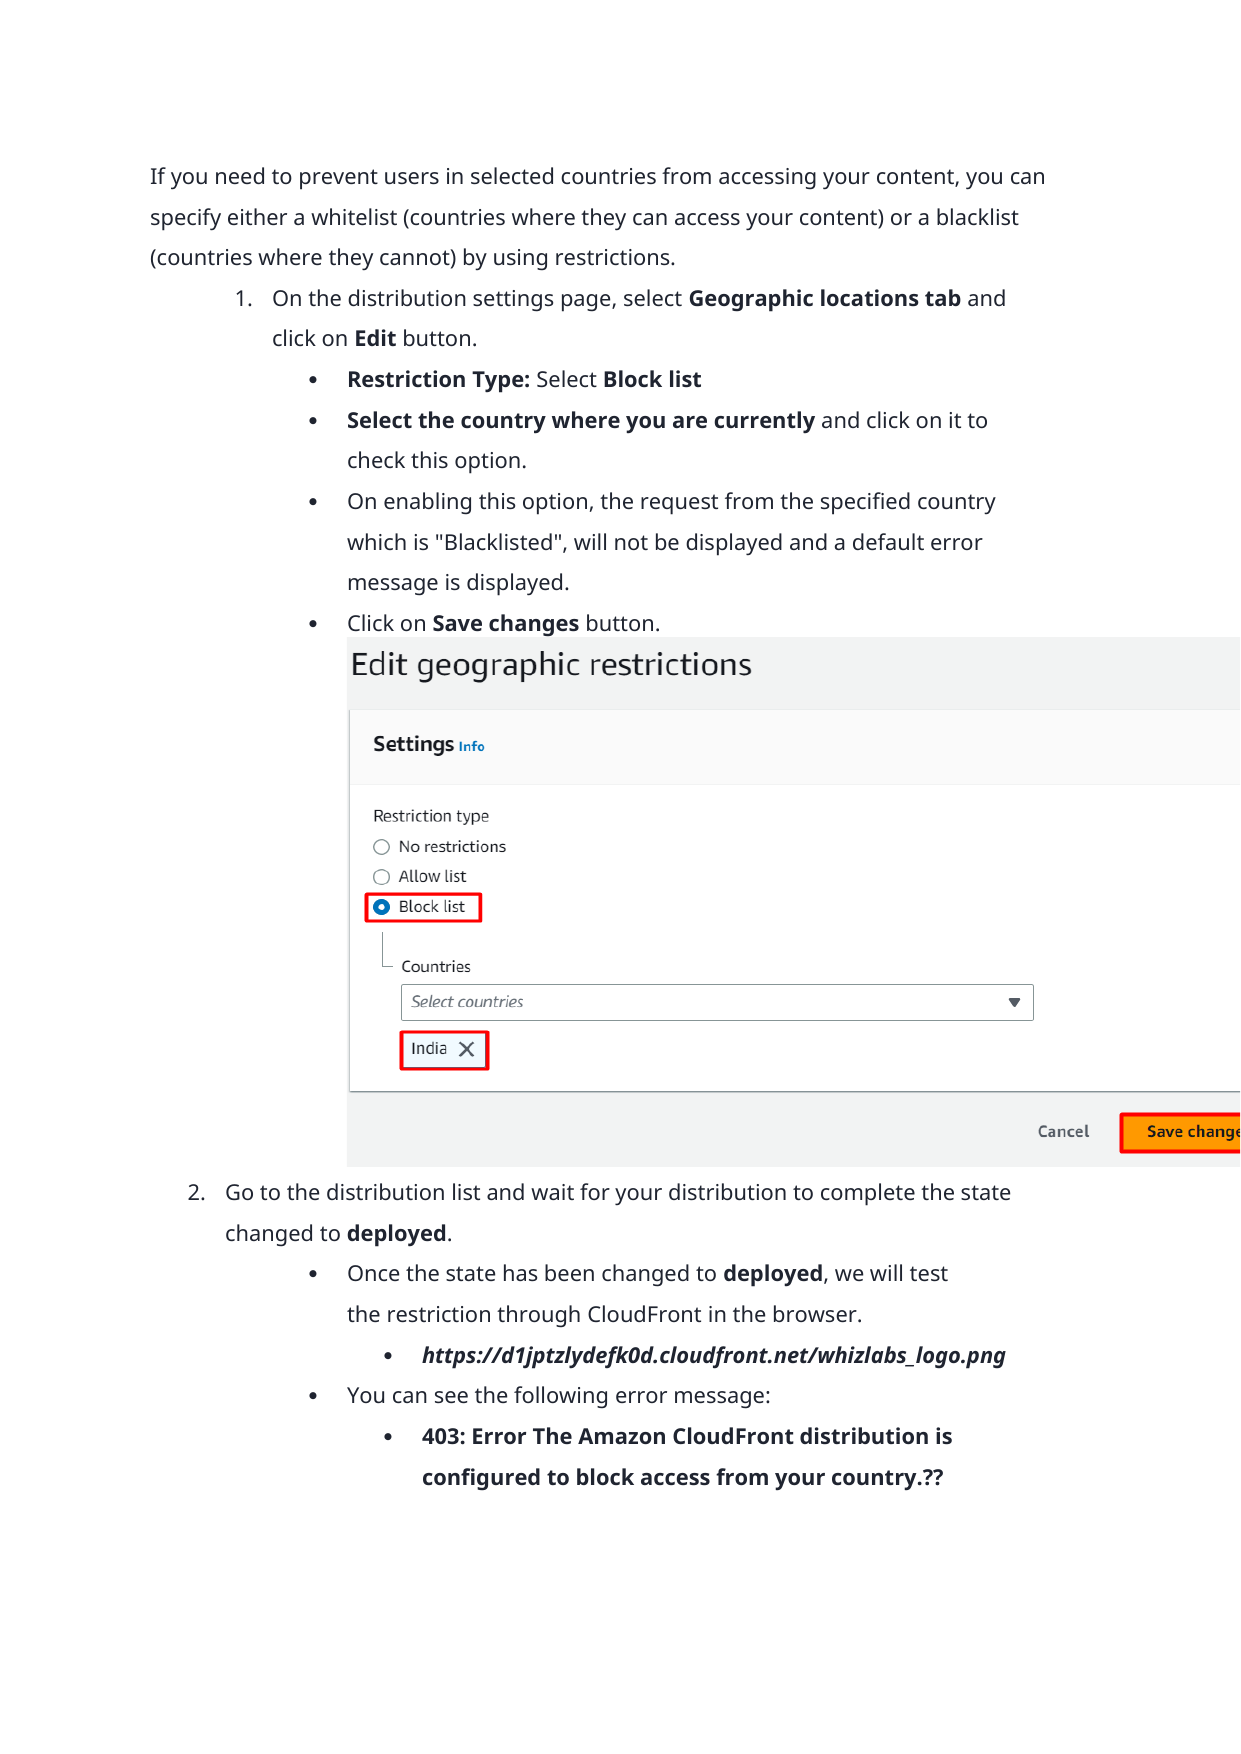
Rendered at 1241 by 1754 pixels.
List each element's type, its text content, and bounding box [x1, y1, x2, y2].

list On enabling this option, the request from the specified country which is "Blacklisted", will not be displayed and a default error message is displayed. [309, 475, 1043, 597]
list You can see the following error message: [309, 1369, 1043, 1410]
list Go to the distribution list and wait for your distribution to complete the state changed to deployed. [187, 1166, 1043, 1248]
list Select the country where you are currently and click on it to check this option. [309, 394, 1043, 475]
list Once the state has been changed to deployed, we will test the restriction through CloudFront in the browser. [309, 1248, 1043, 1329]
list https://d1jptzlydefk0d.cloudfront.net/whizlabs_logo.png [384, 1329, 1043, 1369]
text If you need to prevent users in selected countries from accessing your content, you can specify either a whitelist (countries where they can access your content) or a blacklist (countries where they cannot) by using restrictions. [150, 150, 1090, 272]
list 403: Error The Amazon CloudFront distribution is configured to block access from your country.?? [384, 1410, 1043, 1491]
list Restriction Type: Select Block list [309, 353, 1043, 394]
picture [346, 637, 1241, 1167]
list On the distribution settings page, select Geographic locations tab and click on Edit button. [234, 272, 1043, 353]
list Click on Save changes button. [309, 597, 1043, 637]
